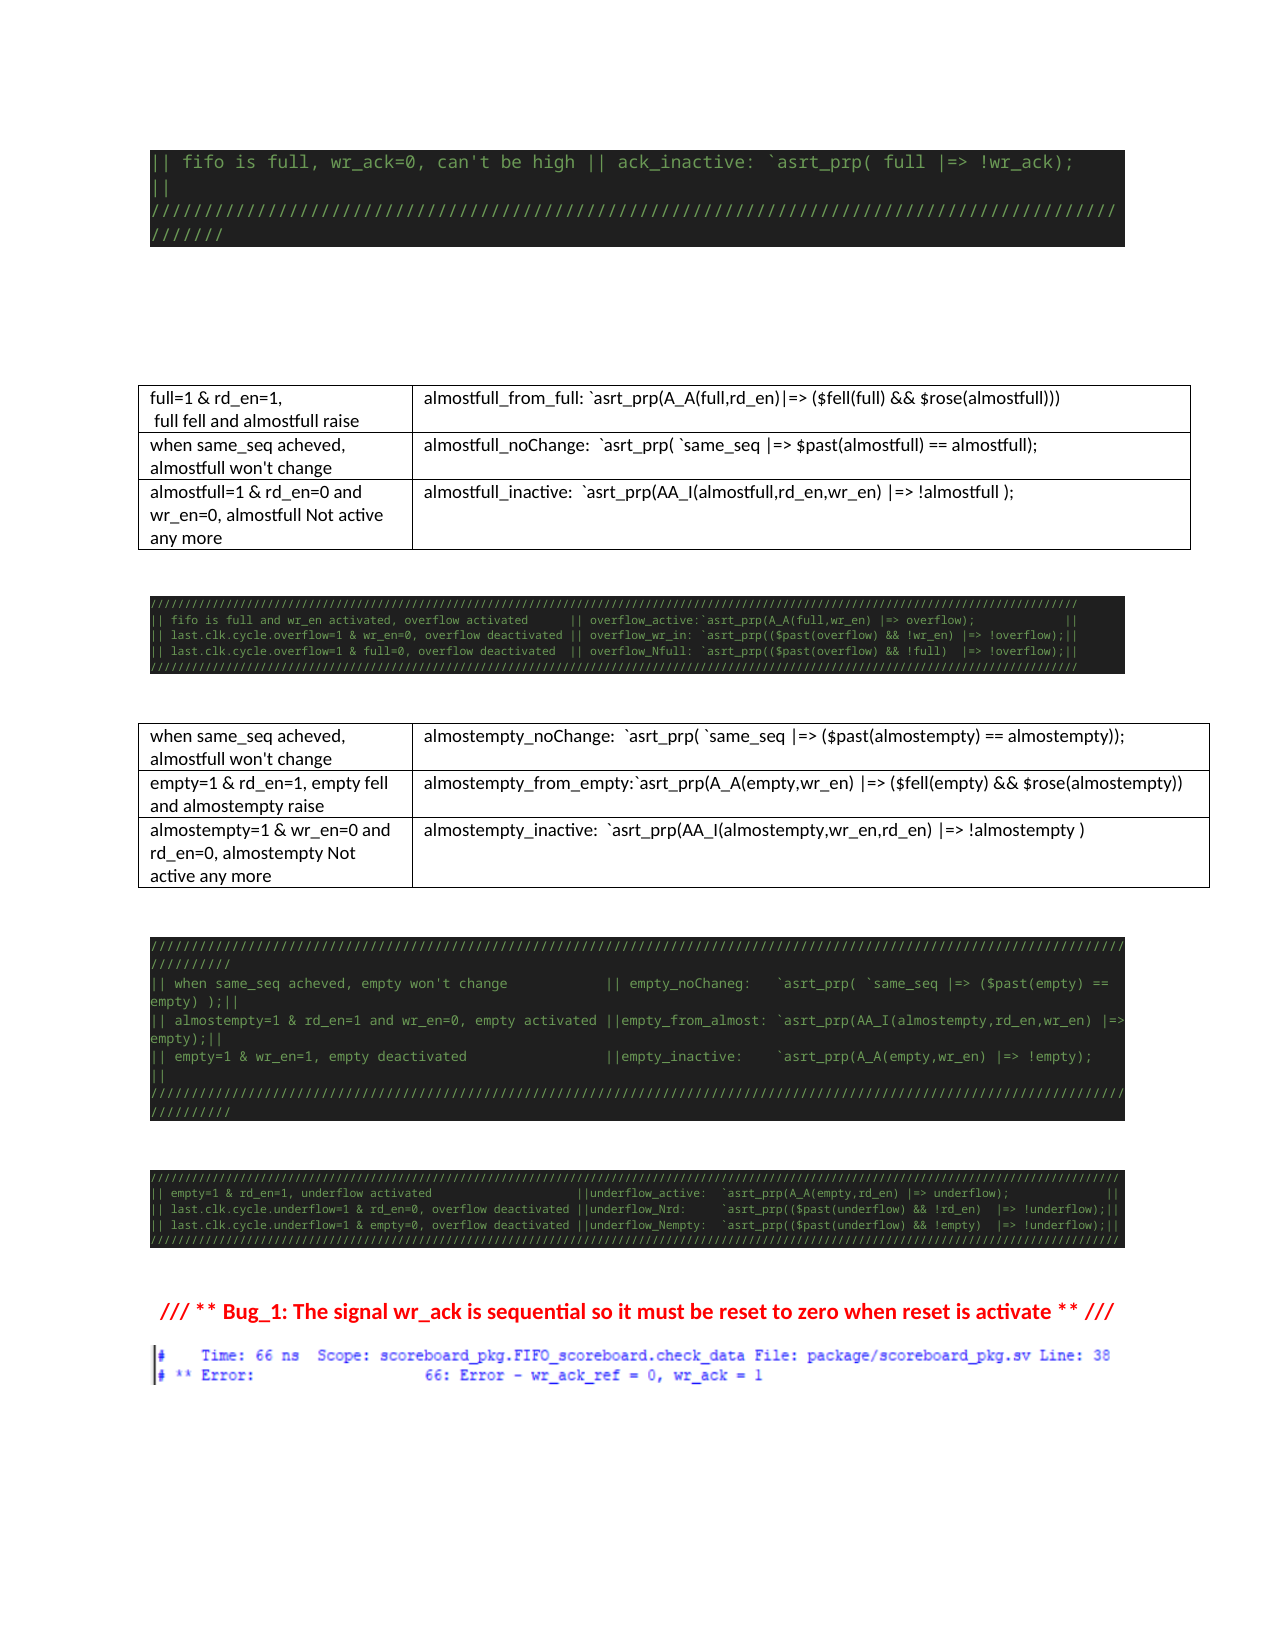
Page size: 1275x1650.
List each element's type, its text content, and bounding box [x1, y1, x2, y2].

text || empty=1 & wr_en=1, empty deactivated ||empty_inactive: `asrt_prp(A_A(empty,wr_en) |=> !empty); || [150, 1047, 1125, 1084]
text || last.clk.cycle.overflow=1 & full=0, overflow deactivated || overflow_Nfull: `asrt_prp(($past(overflow) && !full) |=> !overflow);|| [150, 643, 1125, 659]
text || last.clk.cycle.overflow=1 & wr_en=0, overflow deactivated || overflow_wr_in: `asrt_prp(($past(overflow) && !wr_en) |=> !overflow);|| [150, 627, 1125, 643]
text /// ** Bug_1: The signal wr_ack is sequential so it must be reset to zero when reset is activate ** /// [150, 1297, 1125, 1325]
text || last.clk.cycle.underflow=1 & rd_en=0, overflow deactivated ||underflow_Nrd: `asrt_prp(($past(underflow) && !rd_en) |=> !underflow);|| [150, 1201, 1125, 1217]
table_header almostfull_from_full: `asrt_prp(A_A(full,rd_en)|=> ($fell(full) && $rose(almostfull))) [413, 386, 1190, 432]
table_cell almostfull_noChange: `asrt_prp( `same_seq |=> $past(almostfull) == almostfull); [413, 433, 1190, 479]
table_cell almostempty_inactive: `asrt_prp(AA_I(almostempty,wr_en,rd_en) |=> !almostempty ) [413, 818, 1209, 887]
text ////////////////////////////////////////////////////////////////////////////////////////////////////////////////////////////////// [150, 1084, 1125, 1121]
text ////////////////////////////////////////////////////////////////////////////////////////////////////////////////////////////////// [150, 937, 1125, 973]
table_header almostempty_noChange: `asrt_prp( `same_seq |=> ($past(almostempty) == almostempty)); [413, 724, 1209, 770]
table_cell almostempty=1 & wr_en=0 and rd_en=0, almostempty Not active any more [139, 818, 412, 887]
table_cell almostfull=1 & rd_en=0 and wr_en=0, almostfull Not active any more [139, 480, 412, 549]
text ///////////////////////////////////////////////////////////////////////////////////////////////////////////////////////////////////////////// [150, 1232, 1125, 1248]
table_cell almostempty_from_empty:`asrt_prp(A_A(empty,wr_en) |=> ($fell(empty) && $rose(almostempty)) [413, 771, 1209, 817]
text || fifo is full, wr_ack=0, can't be high || ack_inactive: `asrt_prp( full |=> !wr_ack); || [150, 150, 1125, 198]
picture [150, 1345, 1125, 1385]
table_header when same_seq acheved, almostfull won't change [139, 724, 412, 770]
text || almostempty=1 & rd_en=1 and wr_en=0, empty activated ||empty_from_almost: `asrt_prp(AA_I(almostempty,rd_en,wr_en) |=> empty);|| [150, 1010, 1125, 1047]
table_cell when same_seq acheved, almostfull won't change [139, 433, 412, 479]
table_cell almostfull_inactive: `asrt_prp(AA_I(almostfull,rd_en,wr_en) |=> !almostfull ); [413, 480, 1190, 549]
text /////////////////////////////////////////////////////////////////////////////////////////////////////////////////////////////////////// [150, 659, 1125, 674]
table_cell empty=1 & rd_en=1, empty fell and almostempty raise [139, 771, 412, 817]
text || empty=1 & rd_en=1, underflow activated ||underflow_active: `asrt_prp(A_A(empty,rd_en) |=> underflow); || [150, 1186, 1125, 1201]
text || when same_seq acheved, empty won't change || empty_noChaneg: `asrt_prp( `same_seq |=> ($past(empty) == empty) );|| [150, 973, 1125, 1010]
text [150, 198, 1125, 247]
text || last.clk.cycle.underflow=1 & empty=0, overflow deactivated ||underflow_Nempty: `asrt_prp(($past(underflow) && !empty) |=> !underflow);|| [150, 1217, 1125, 1232]
text || fifo is full and wr_en activated, overflow activated || overflow_active:`asrt_prp(A_A(full,wr_en) |=> overflow); || [150, 612, 1125, 627]
table_header full=1 & rd_en=1, full fell and almostfull raise [139, 386, 412, 432]
text /////////////////////////////////////////////////////////////////////////////////////////////////////////////////////////////////////// [150, 596, 1125, 612]
text ///////////////////////////////////////////////////////////////////////////////////////////////////////////////////////////////////////////// [150, 1170, 1125, 1186]
